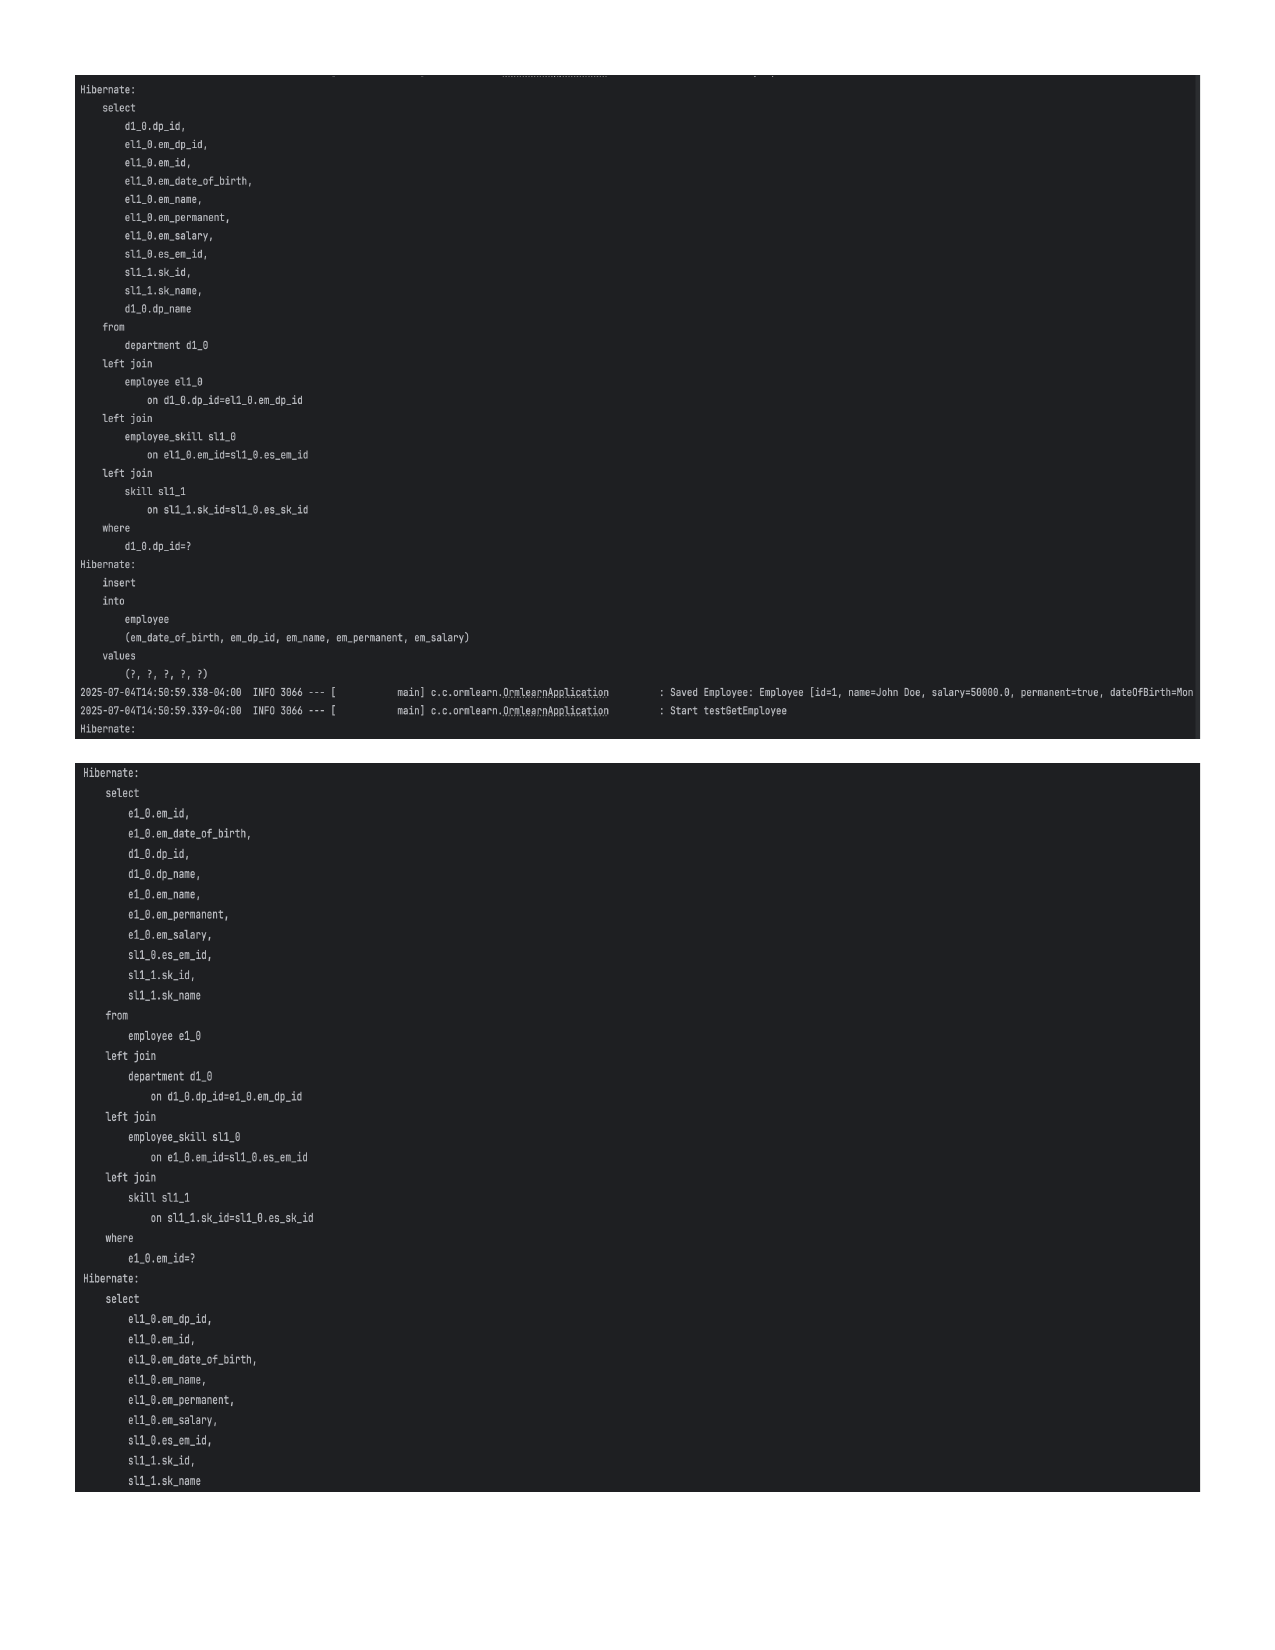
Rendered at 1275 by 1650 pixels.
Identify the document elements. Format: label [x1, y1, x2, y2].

picture [75, 763, 1200, 1492]
picture [75, 75, 1200, 739]
